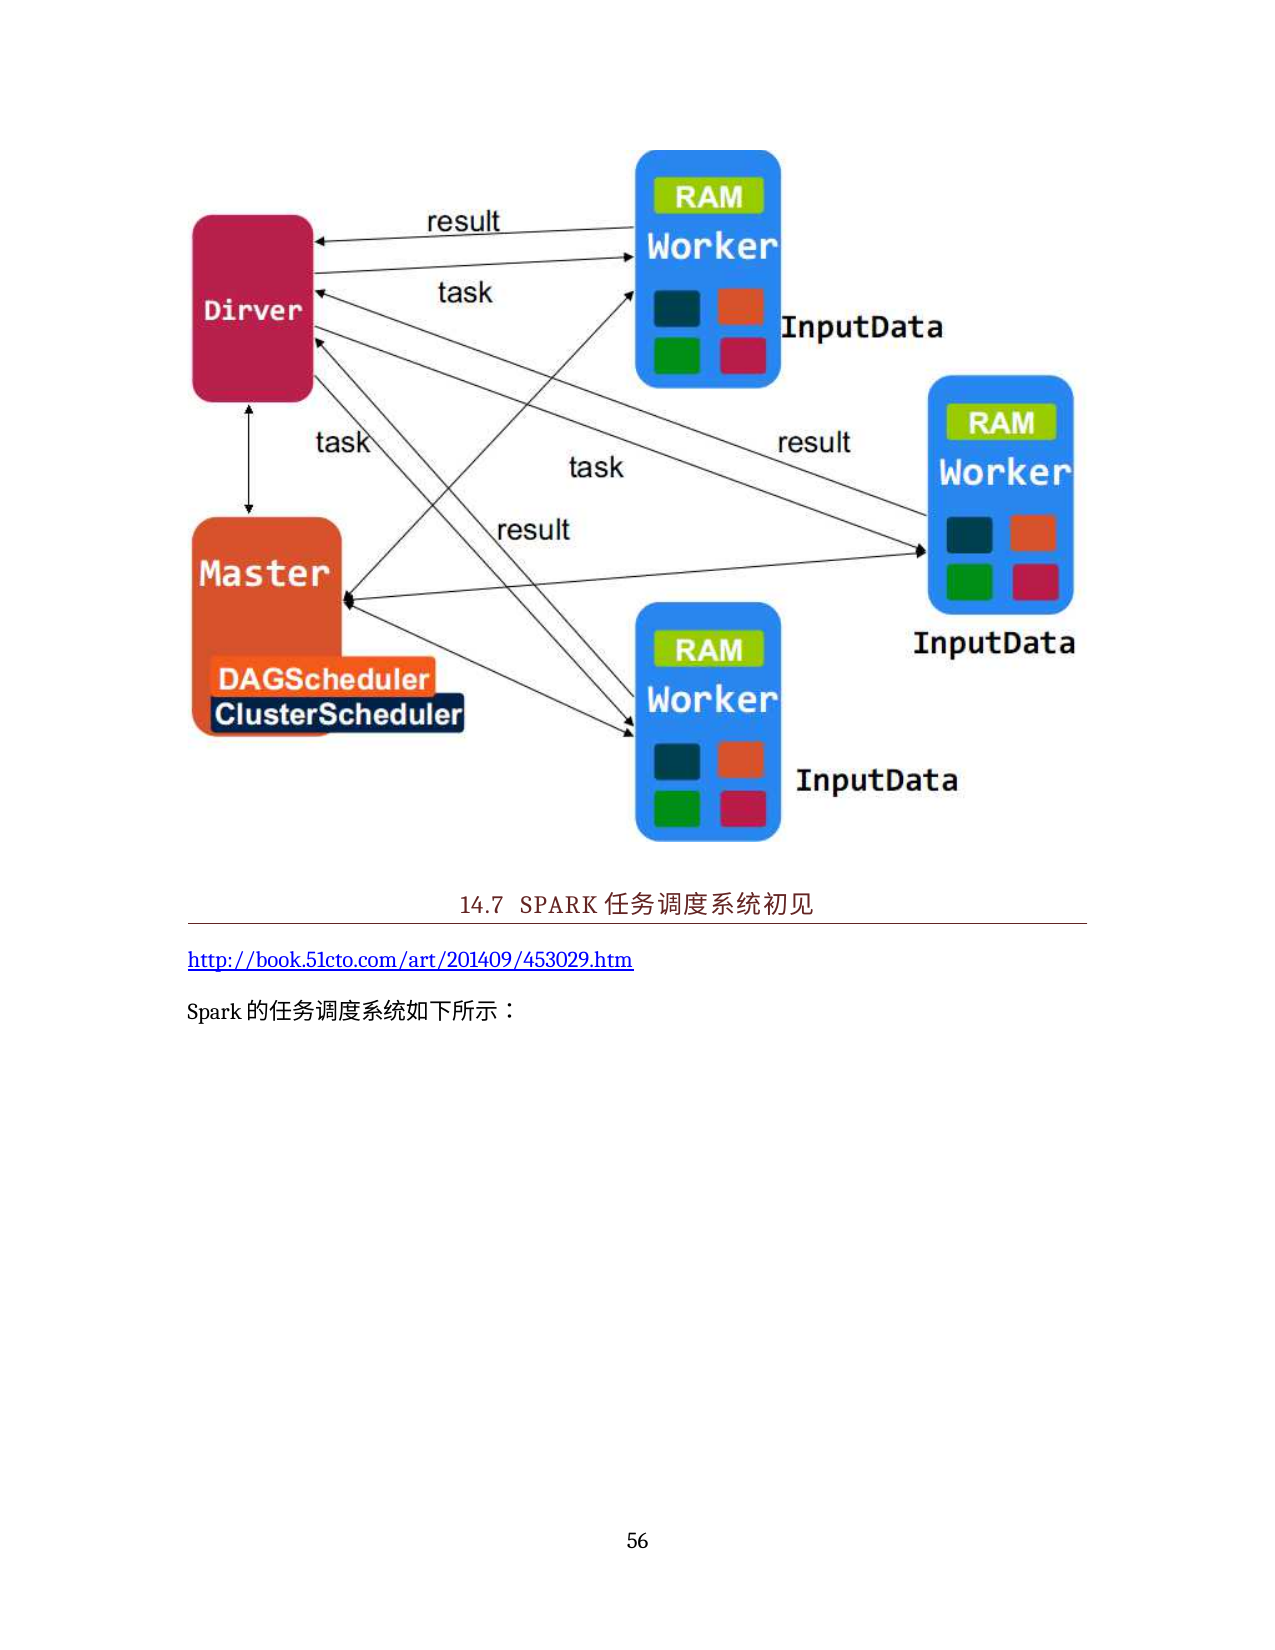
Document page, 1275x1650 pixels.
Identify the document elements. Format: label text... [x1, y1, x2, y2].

subtitle Spark任务调度系统初见 [187, 885, 1087, 924]
text http://book.51cto.com/art/201409/453029.htm [187, 947, 1087, 973]
picture [187, 150, 1088, 842]
text Spark的任务调度系统如下所示： [187, 995, 1087, 1026]
